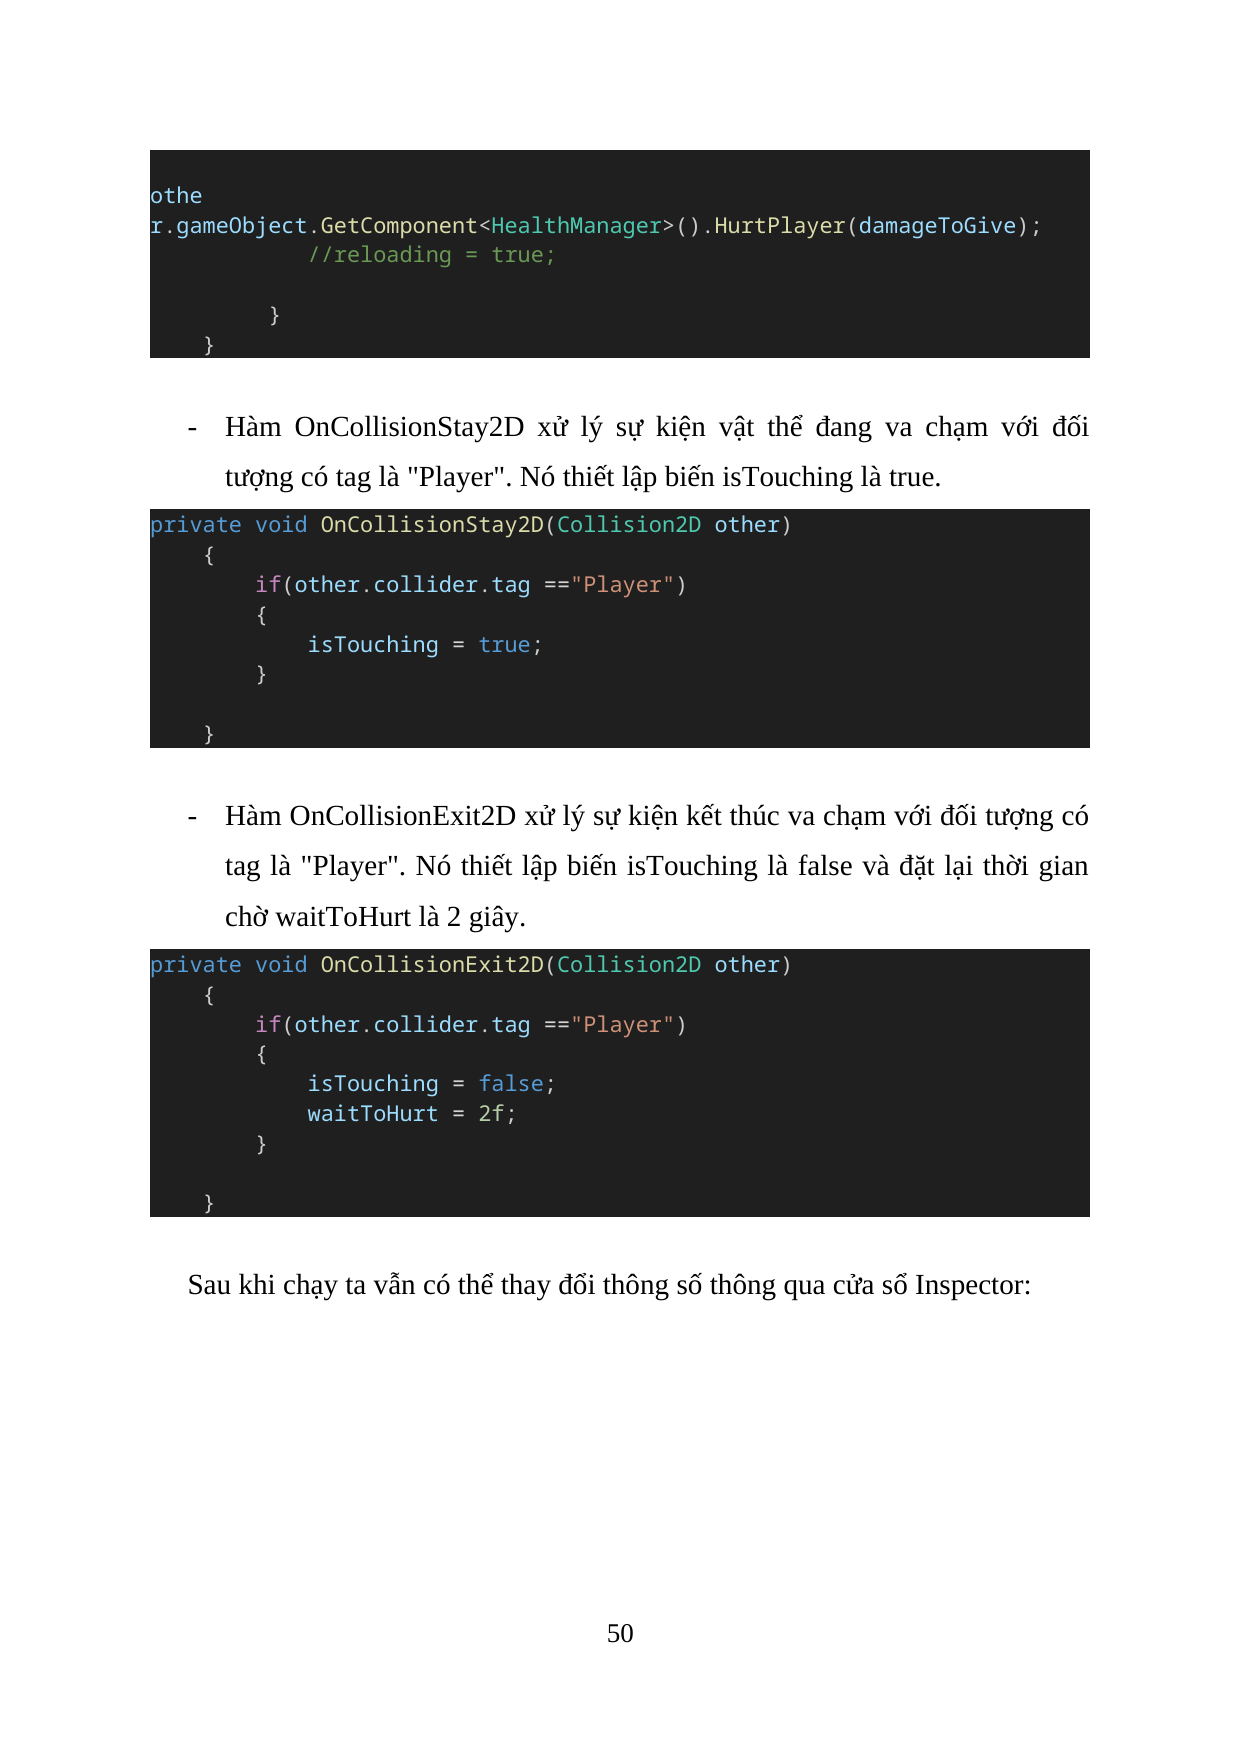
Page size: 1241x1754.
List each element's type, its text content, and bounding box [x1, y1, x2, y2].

text { [150, 979, 1090, 1009]
text } [150, 1128, 1090, 1158]
list Hàm OnCollisionExit2D xử lý sự kiện kết thúc va chạm với đối tượng có tag là "Player". Nó thiết lập biến isTouching là false và đặt lại thời gian chờ waitToHurt là 2 giây. [187, 798, 1090, 932]
text } [150, 658, 1090, 688]
text } [150, 718, 1090, 748]
text { [150, 1038, 1090, 1068]
text } [150, 329, 1090, 358]
list Hàm OnCollisionStay2D xử lý sự kiện vật thể đang va chạm với đối tượng có tag là "Player". Nó thiết lập biến isTouching là true. [187, 409, 1090, 493]
text if(other.collider.tag =="Player") [150, 569, 1090, 599]
text } [150, 299, 1090, 329]
text { [150, 539, 1090, 569]
text //reloading = true; [150, 239, 1090, 269]
text isTouching = true; [150, 629, 1090, 658]
text } [150, 1187, 1090, 1217]
text if(other.collider.tag =="Player") [150, 1009, 1090, 1038]
text other.gameObject.GetComponent<HealthManager>().HurtPlayer(damageToGive); [150, 150, 1090, 239]
text { [150, 599, 1090, 629]
text isTouching = false; [150, 1068, 1090, 1098]
text private void OnCollisionStay2D(Collision2D other) [150, 509, 1090, 539]
text private void OnCollisionExit2D(Collision2D other) [150, 949, 1090, 979]
text waitToHurt = 2f; [150, 1098, 1090, 1128]
text Sau khi chạy ta vẫn có thể thay đổi thông số thông qua cửa sổ Inspector: [150, 1267, 1090, 1301]
